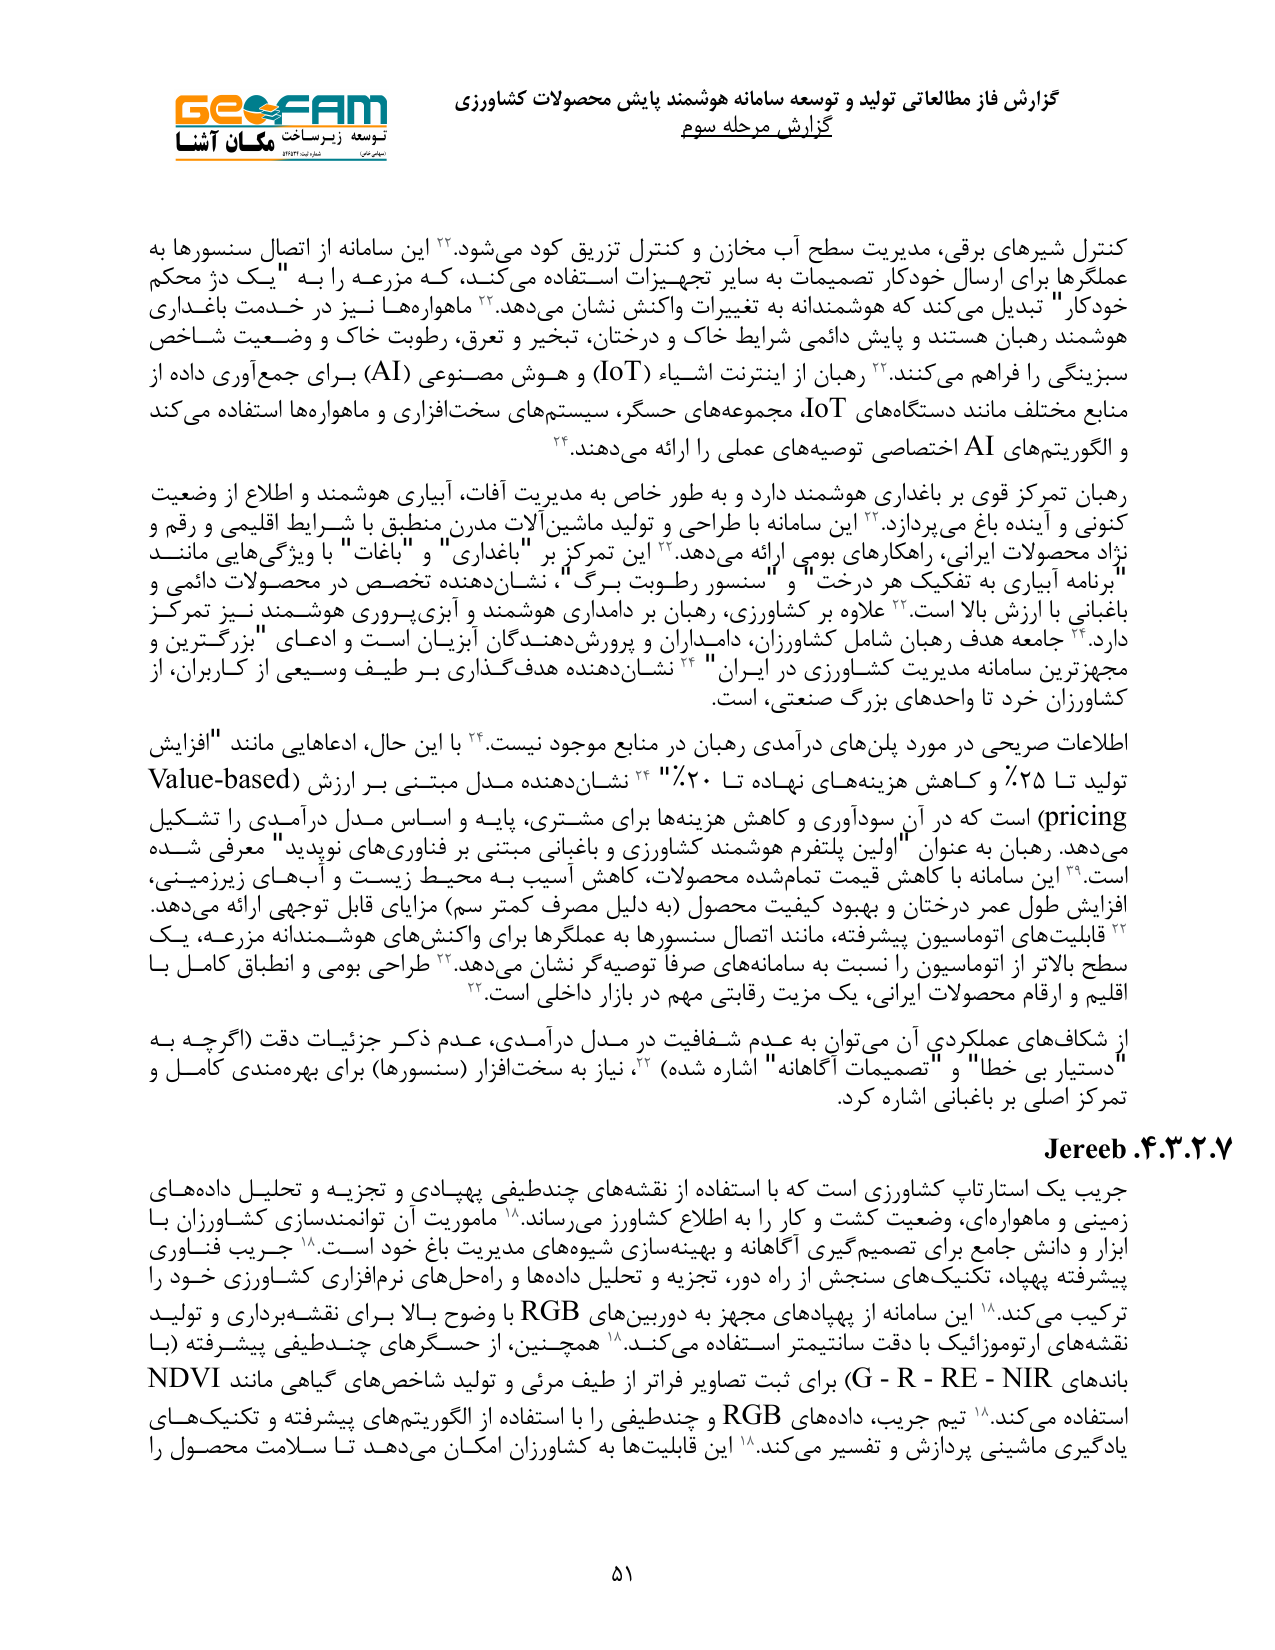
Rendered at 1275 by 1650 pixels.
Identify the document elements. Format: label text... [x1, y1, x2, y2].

text اطلاعات صریحی در مورد پلن‌های درآمدی رهبان در منابع موجود نیست.24 با این حال، ادعاهایی مانند "افزایش تولید تا ۲۵٪ و کاهش هزینه‌های نهاده تا ۲۰٪" 24 نشان‌دهنده مدل مبتنی بر ارزش (Value-based pricing) است که در آن سودآوری و کاهش هزینه‌ها برای مشتری، پایه و اساس مدل درآمدی را تشکیل می‌دهد. رهبان به عنوان "اولین پلتفرم هوشمند کشاورزی و باغبانی مبتنی بر فناوری‌های نوپدید" معرفی شده است.39 این سامانه با کاهش قیمت تمام‌شده محصولات، کاهش آسیب به محیط زیست و آب‌های زیرزمینی، افزایش طول عمر درختان و بهبود کیفیت محصول (به دلیل مصرف کمتر سم) مزایای قابل توجهی ارائه می‌دهد.22 قابلیت‌های اتوماسیون پیشرفته، مانند اتصال سنسورها به عملگرها برای واکنش‌های هوشمندانه مزرعه، یک سطح بالاتر از اتوماسیون را نسبت به سامانه‌های صرفاً توصیه‌گر نشان می‌دهد.22 طراحی بومی و انطباق کامل با اقلیم و ارقام محصولات ایرانی، یک مزیت رقابتی مهم در بازار داخلی است.22 [148, 732, 1127, 1010]
text رهبان تمرکز قوی بر باغداری هوشمند دارد و به طور خاص به مدیریت آفات، آبیاری هوشمند و اطلاع از وضعیت کنونی و آینده باغ می‌پردازد.22 این سامانه با طراحی و تولید ماشین‌آلات مدرن منطبق با شرایط اقلیمی و رقم و نژاد محصولات ایرانی، راهکارهای بومی ارائه می‌دهد.22 این تمرکز بر "باغداری" و "باغات" با ویژگی‌هایی مانند "برنامه آبیاری به تفکیک هر درخت" و "سنسور رطوبت برگ"، نشان‌دهنده تخصص در محصولات دائمی و باغبانی با ارزش بالا است.22 علاوه بر کشاورزی، رهبان بر دامداری هوشمند و آبزی‌پروری هوشمند نیز تمرکز دارد.24 جامعه هدف رهبان شامل کشاورزان، دامداران و پرورش‌دهندگان آبزیان است و ادعای "بزرگترین و مجهزترین سامانه مدیریت کشاورزی در ایران" 24 نشان‌دهنده هدف‌گذاری بر طیف وسیعی از کاربران، از کشاورزان خرد تا واحدهای بزرگ صنعتی، است. [148, 482, 1127, 715]
text از شکاف‌های عملکردی آن می‌توان به عدم شفافیت در مدل درآمدی، عدم ذکر جزئیات دقت (اگرچه به "دستیار بی خطا" و "تصمیمات آگاهانه" اشاره شده) 22، نیاز به سخت‌افزار (سنسورها) برای بهره‌مندی کامل و تمرکز اصلی بر باغبانی اشاره کرد. [148, 1027, 1127, 1114]
picture [174, 89, 389, 168]
subtitle Jereeb [148, 1131, 1132, 1169]
